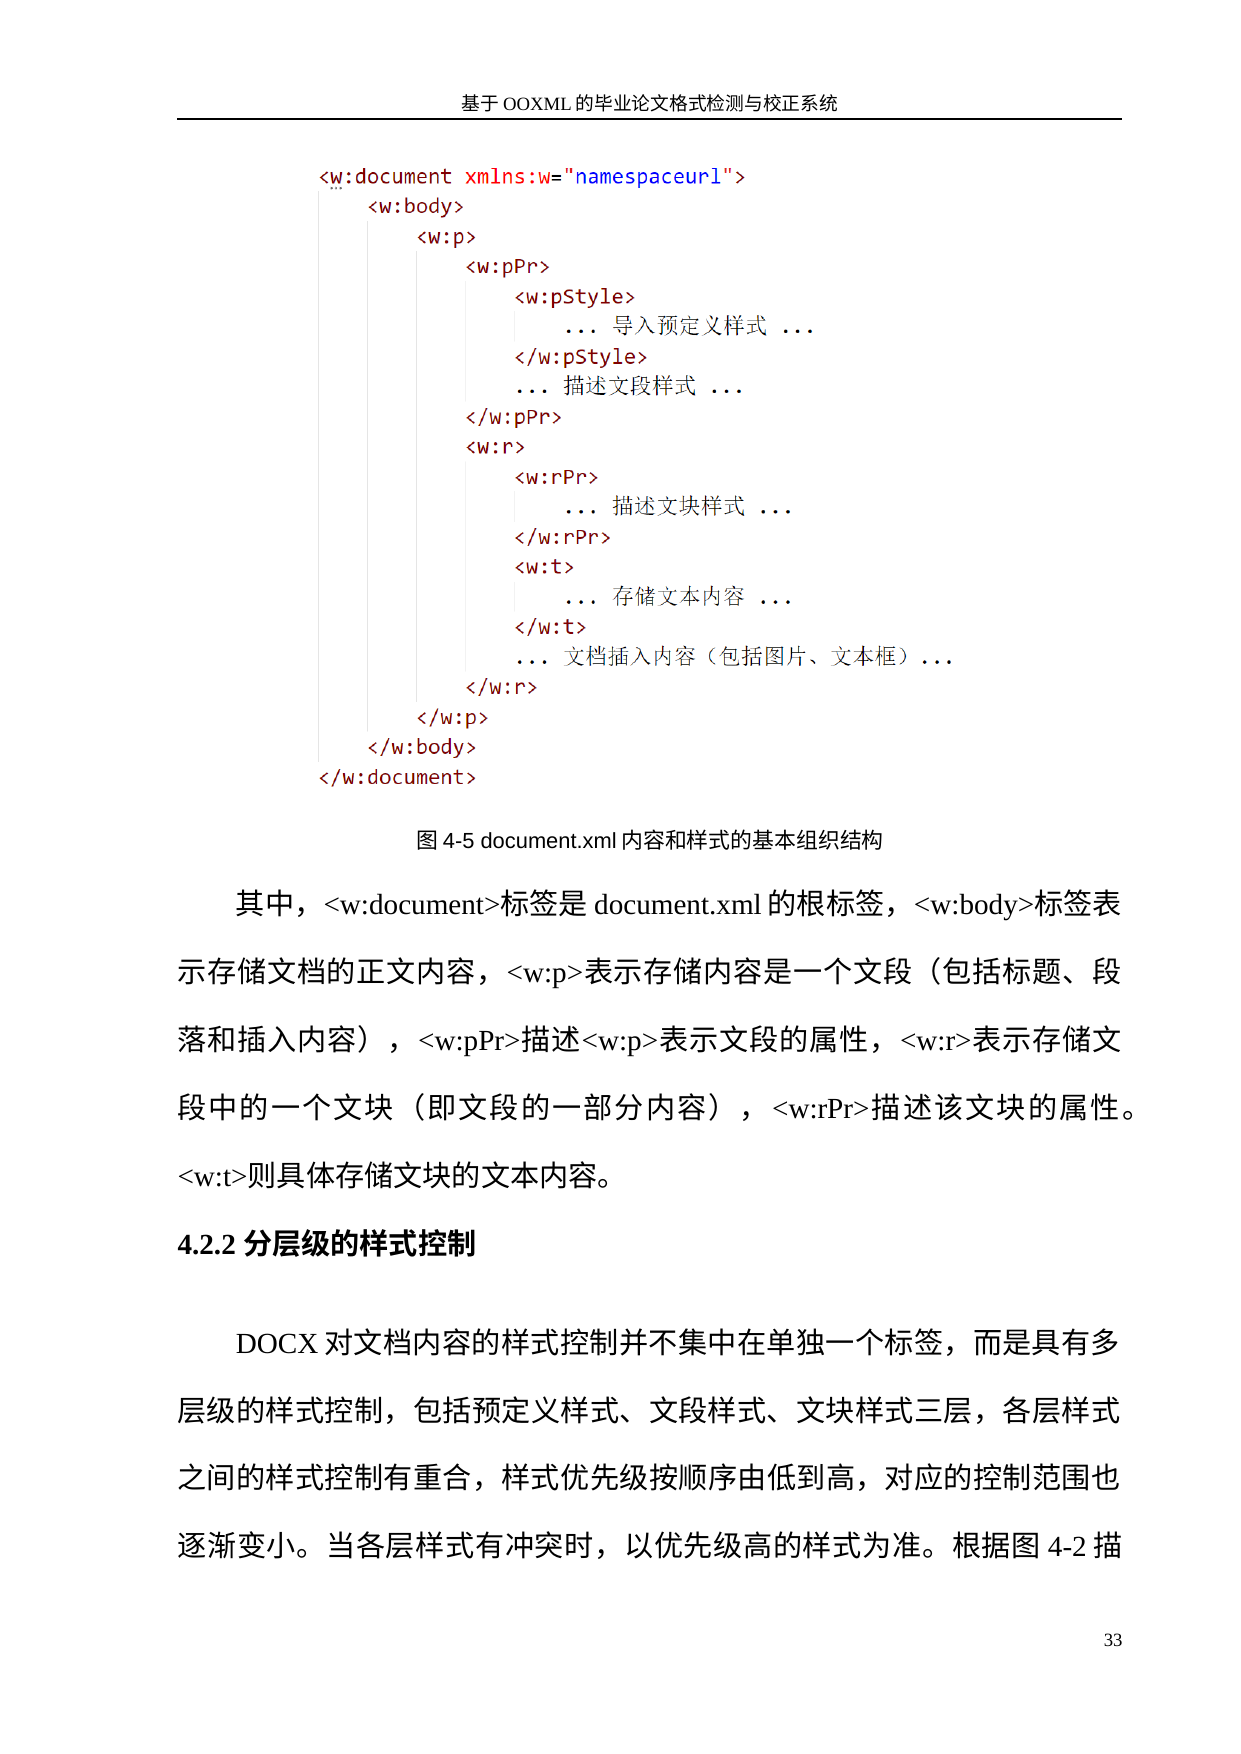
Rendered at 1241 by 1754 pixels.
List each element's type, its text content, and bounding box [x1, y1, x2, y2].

picture [308, 163, 991, 795]
subtitle 分层级的样式控制 [177, 1208, 1122, 1276]
text 其中，<w:document>标签是document.xml的根标签，<w:body>标签表示存储文档的正文内容，<w:p>表示存储内容是一个文段（包括标题、段落和插入内容），<w:pPr>描述<w:p>表示文段的属性，<w:r>表示存储文段中的一个文块（即文段的一部分内容），<w:rPr>描述该文块的属性。<w:t>则具体存储文块的文本内容。 [177, 868, 1122, 1208]
